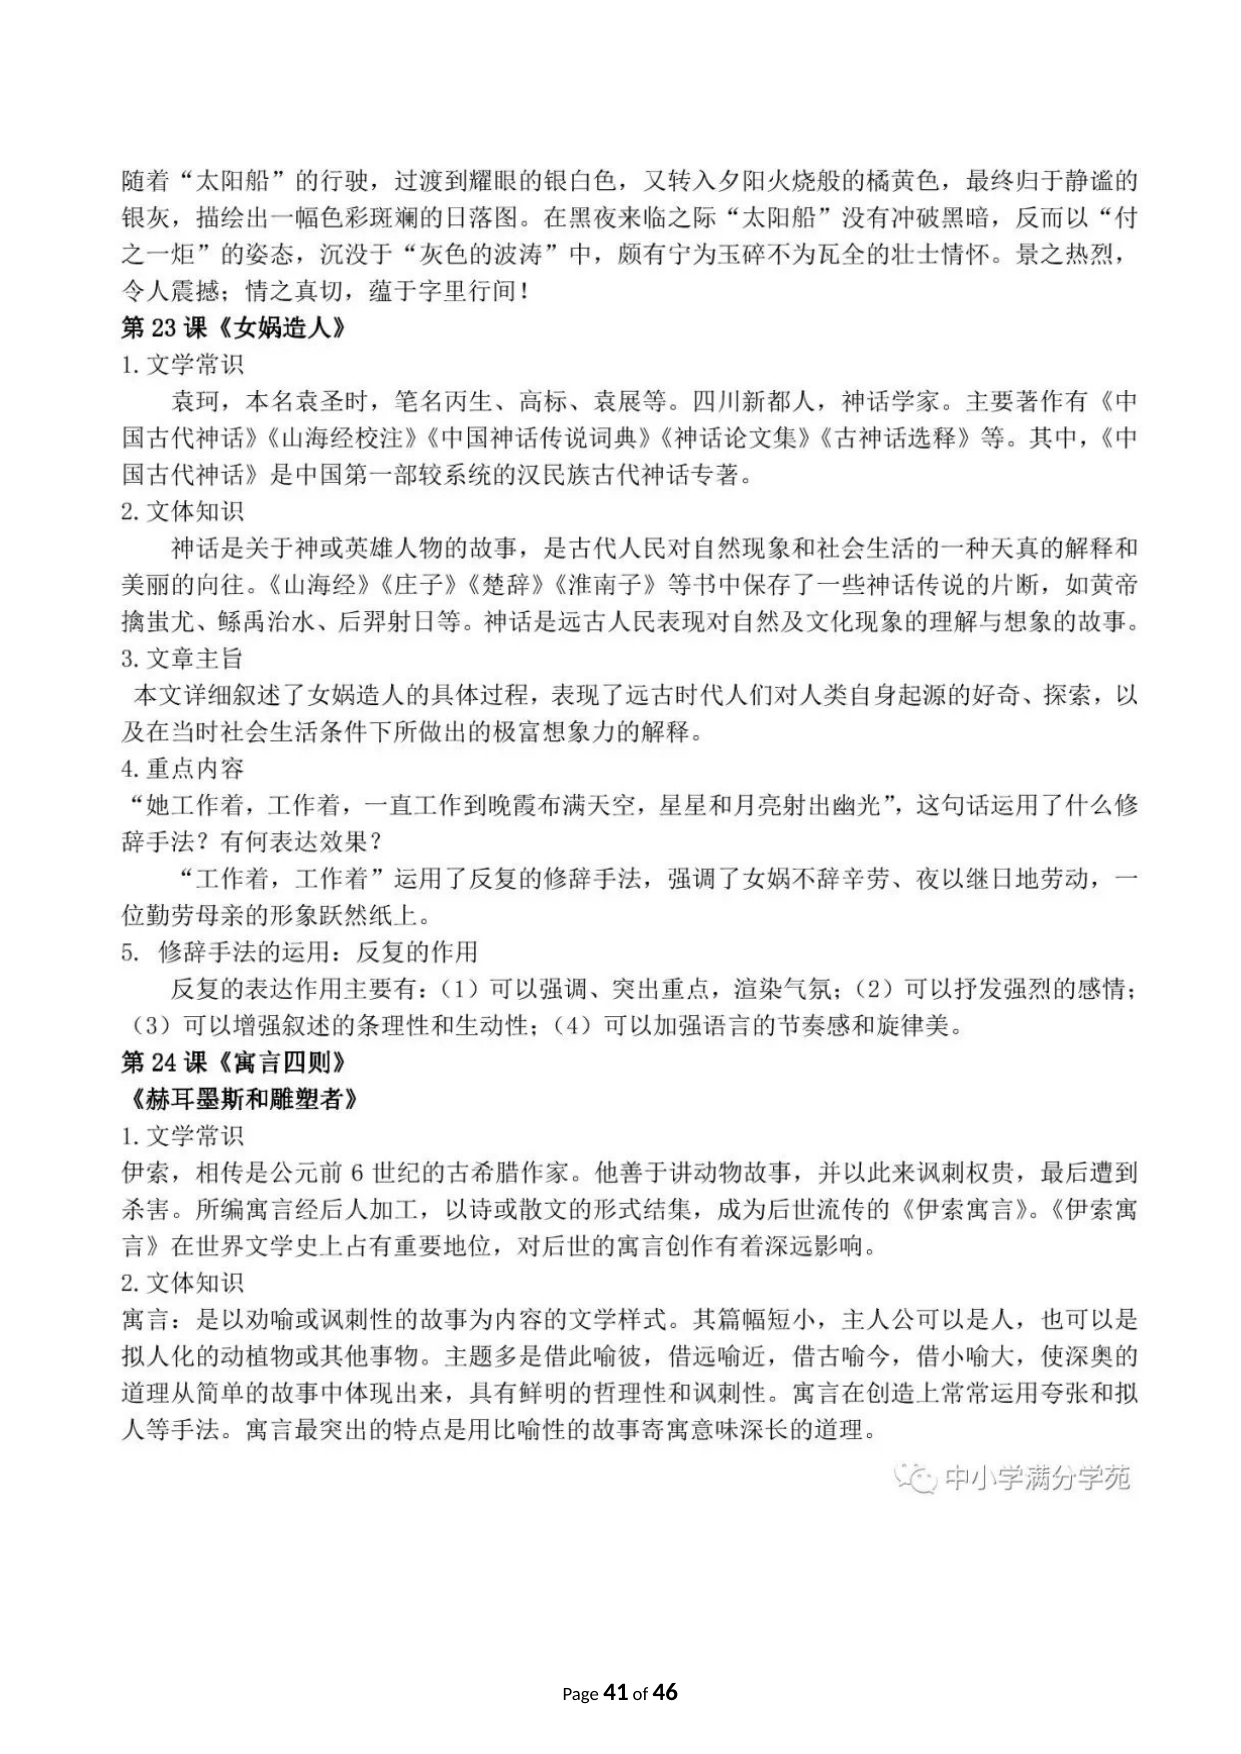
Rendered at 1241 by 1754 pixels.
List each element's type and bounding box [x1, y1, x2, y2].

picture [75, 79, 1166, 1526]
